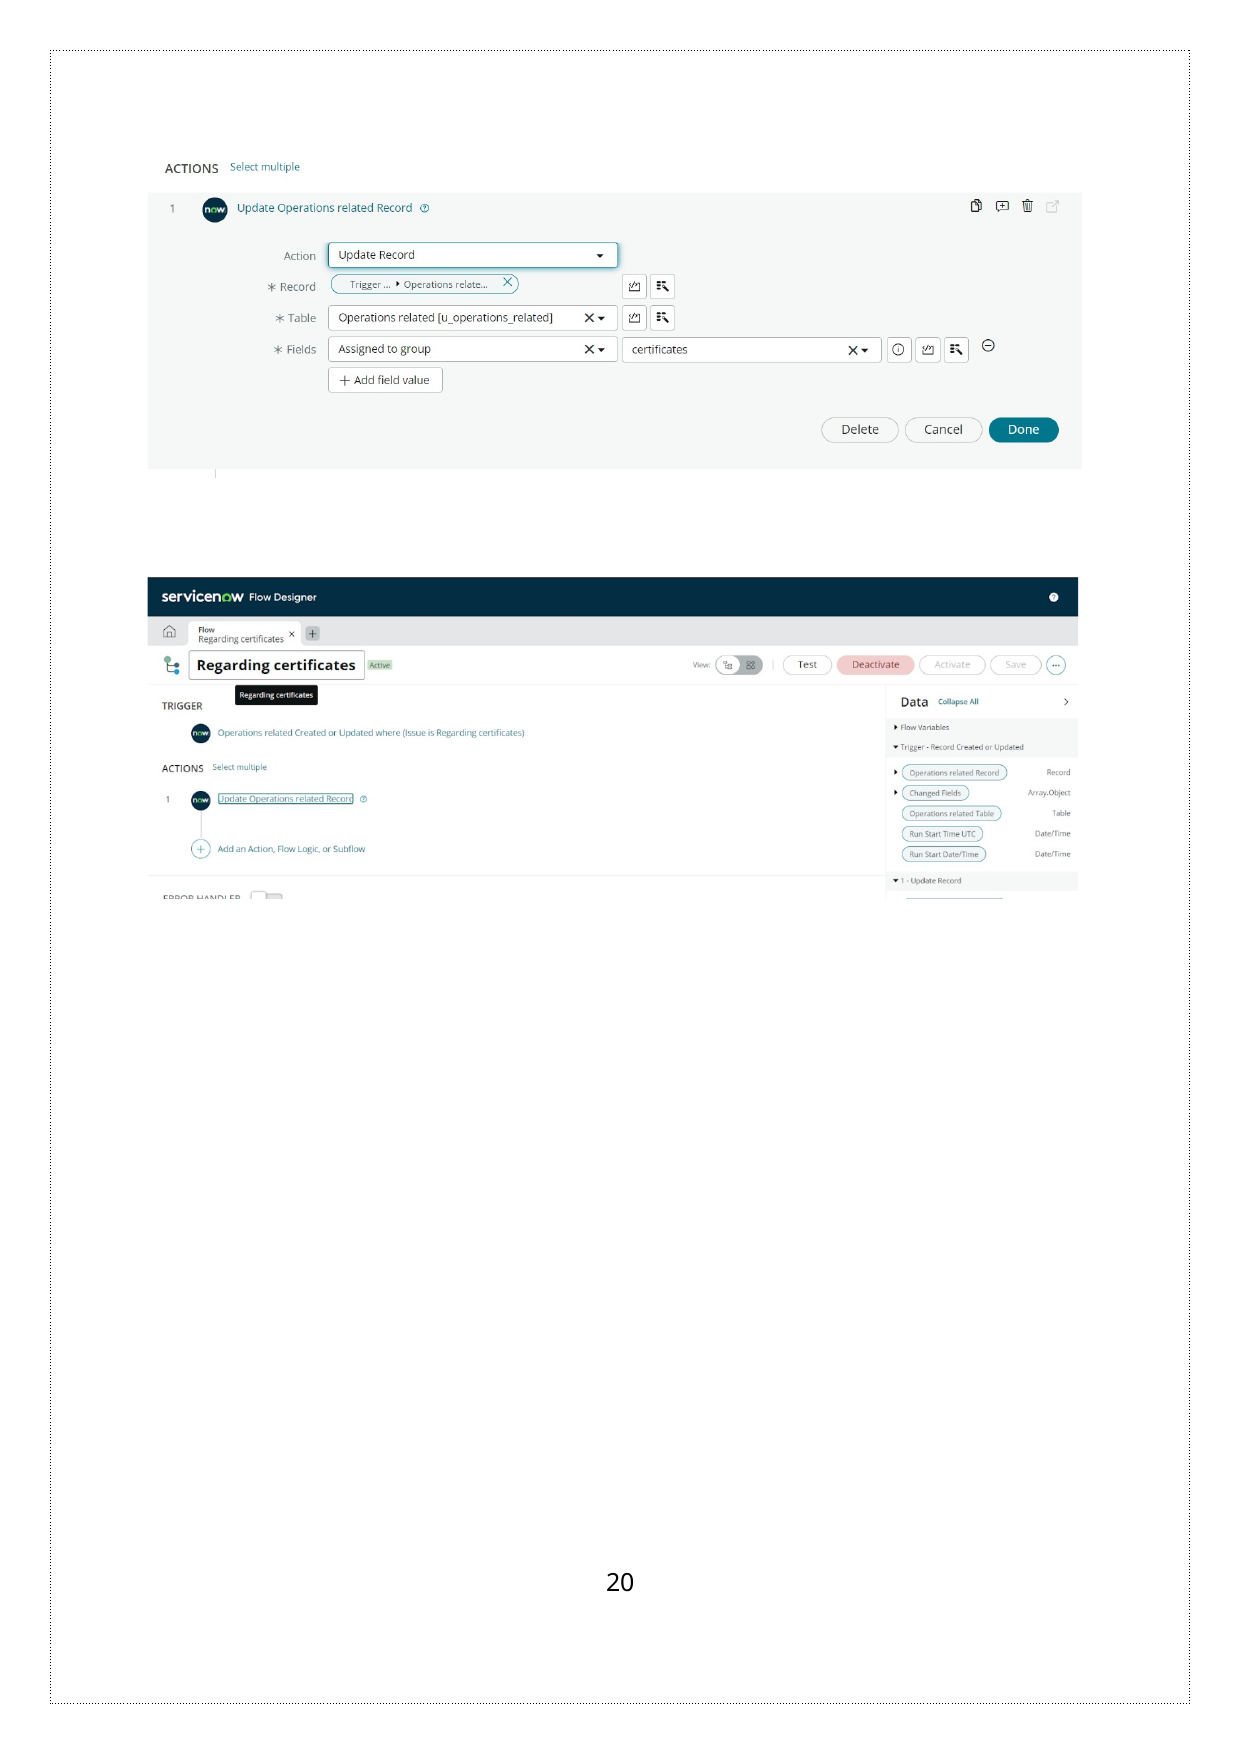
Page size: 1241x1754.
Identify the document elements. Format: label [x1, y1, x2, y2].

picture [247, 592, 271, 605]
picture [273, 593, 316, 606]
picture [1047, 590, 1059, 605]
picture [147, 616, 1079, 899]
picture [162, 590, 246, 604]
picture [147, 162, 1083, 478]
